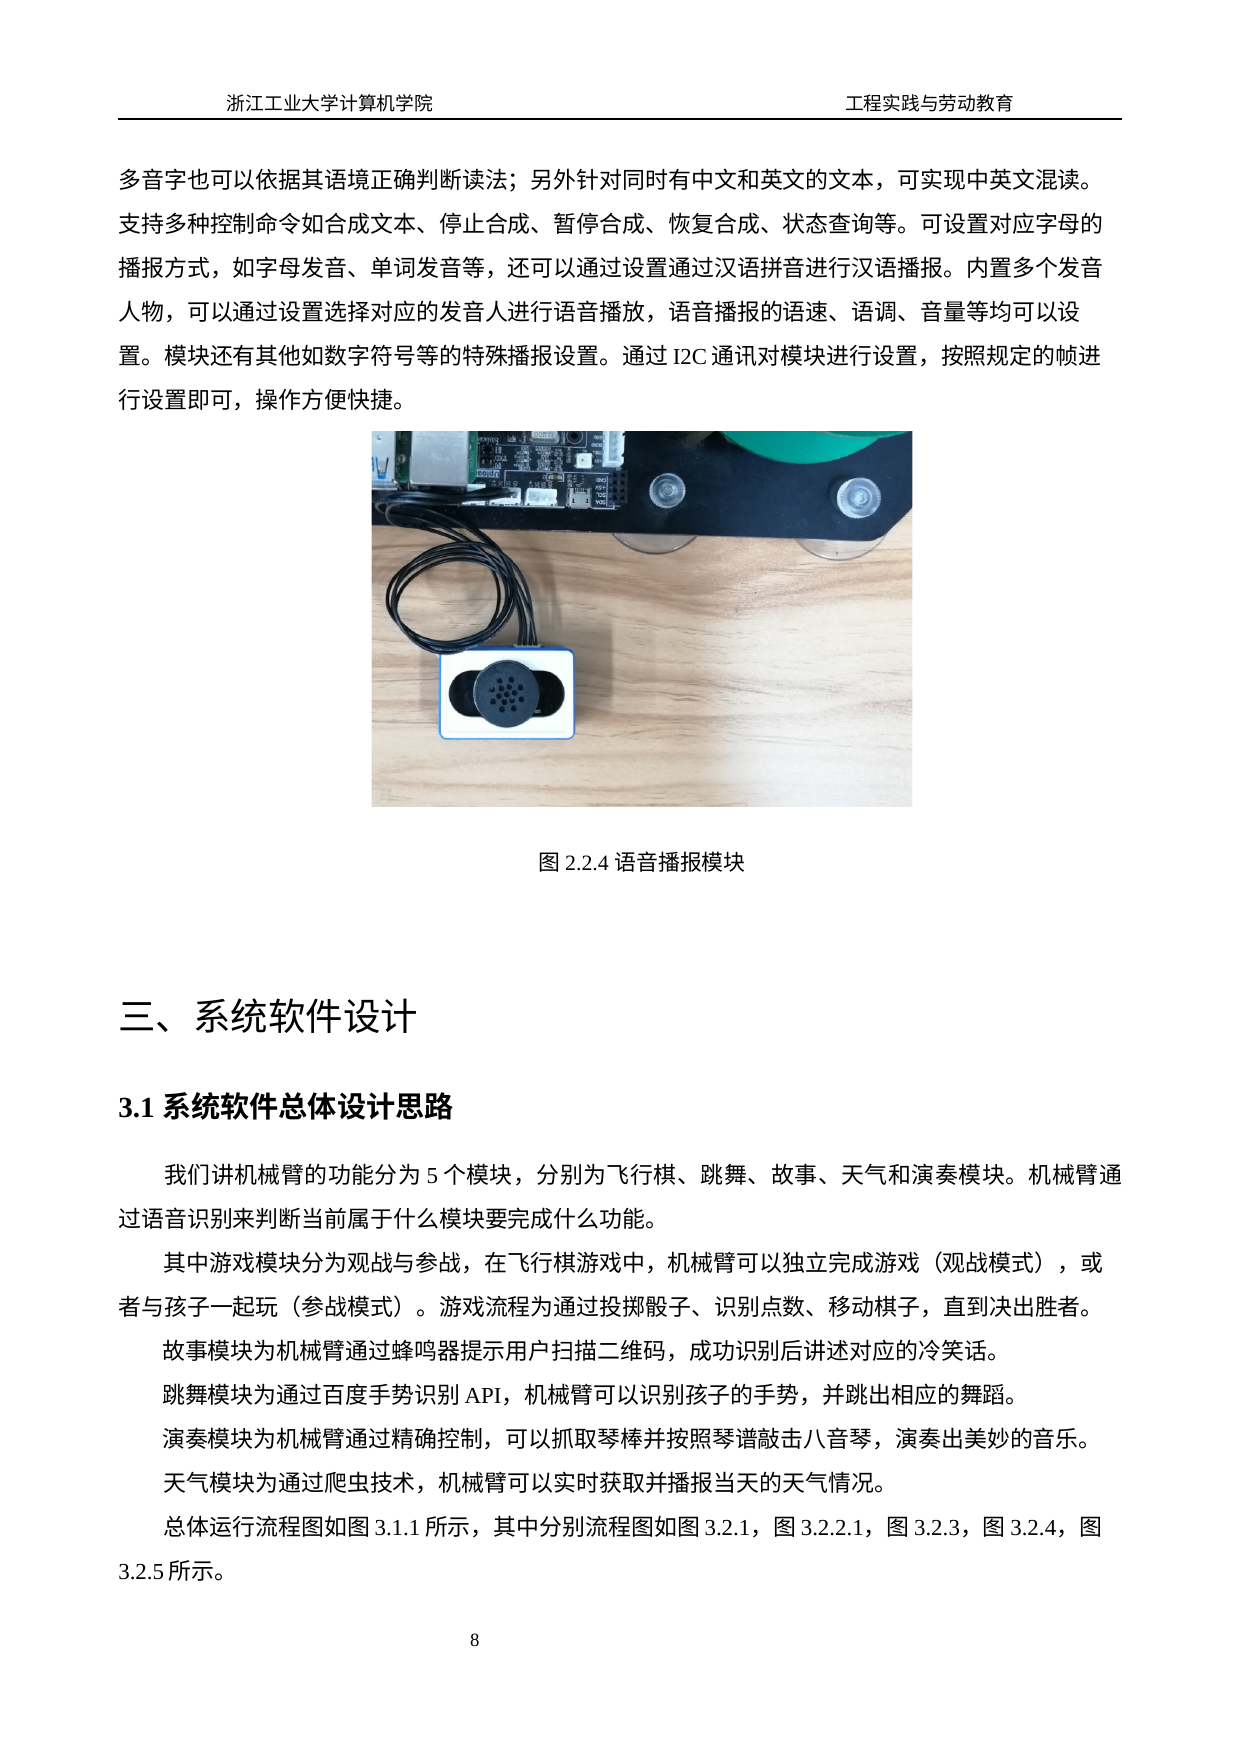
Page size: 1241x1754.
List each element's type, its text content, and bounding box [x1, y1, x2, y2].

text 跳舞模块为通过百度手势识别API，机械臂可以识别孩子的手势，并跳出相应的舞蹈。 [118, 1372, 1122, 1416]
text 图2.2.4 语音播报模块 [118, 838, 1122, 882]
text 我们讲机械臂的功能分为5个模块，分别为飞行棋、跳舞、故事、天气和演奏模块。机械臂通过语音识别来判断当前属于什么模块要完成什么功能。 [118, 1152, 1122, 1240]
text 总体运行流程图如图3.1.1所示，其中分别流程图如图3.2.1，图3.2.2.1，图3.2.3，图3.2.4，图3.2.5所示。 [118, 1504, 1122, 1592]
text 演奏模块为机械臂通过精确控制，可以抓取琴棒并按照琴谱敲击八音琴，演奏出美妙的音乐。 [118, 1416, 1122, 1460]
subtitle 系统软件设计 [118, 970, 1122, 1058]
text 故事模块为机械臂通过蜂鸣器提示用户扫描二维码，成功识别后讲述对应的冷笑话。 [118, 1328, 1122, 1372]
text 其中游戏模块分为观战与参战，在飞行棋游戏中，机械臂可以独立完成游戏（观战模式），或者与孩子一起玩（参战模式）。游戏流程为通过投掷骰子、识别点数、移动棋子，直到决出胜者。 [118, 1240, 1122, 1328]
picture [371, 431, 913, 807]
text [118, 157, 1122, 421]
subtitle 3.1 系统软件总体设计思路 [118, 1083, 1122, 1127]
text 天气模块为通过爬虫技术，机械臂可以实时获取并播报当天的天气情况。 [118, 1460, 1122, 1504]
